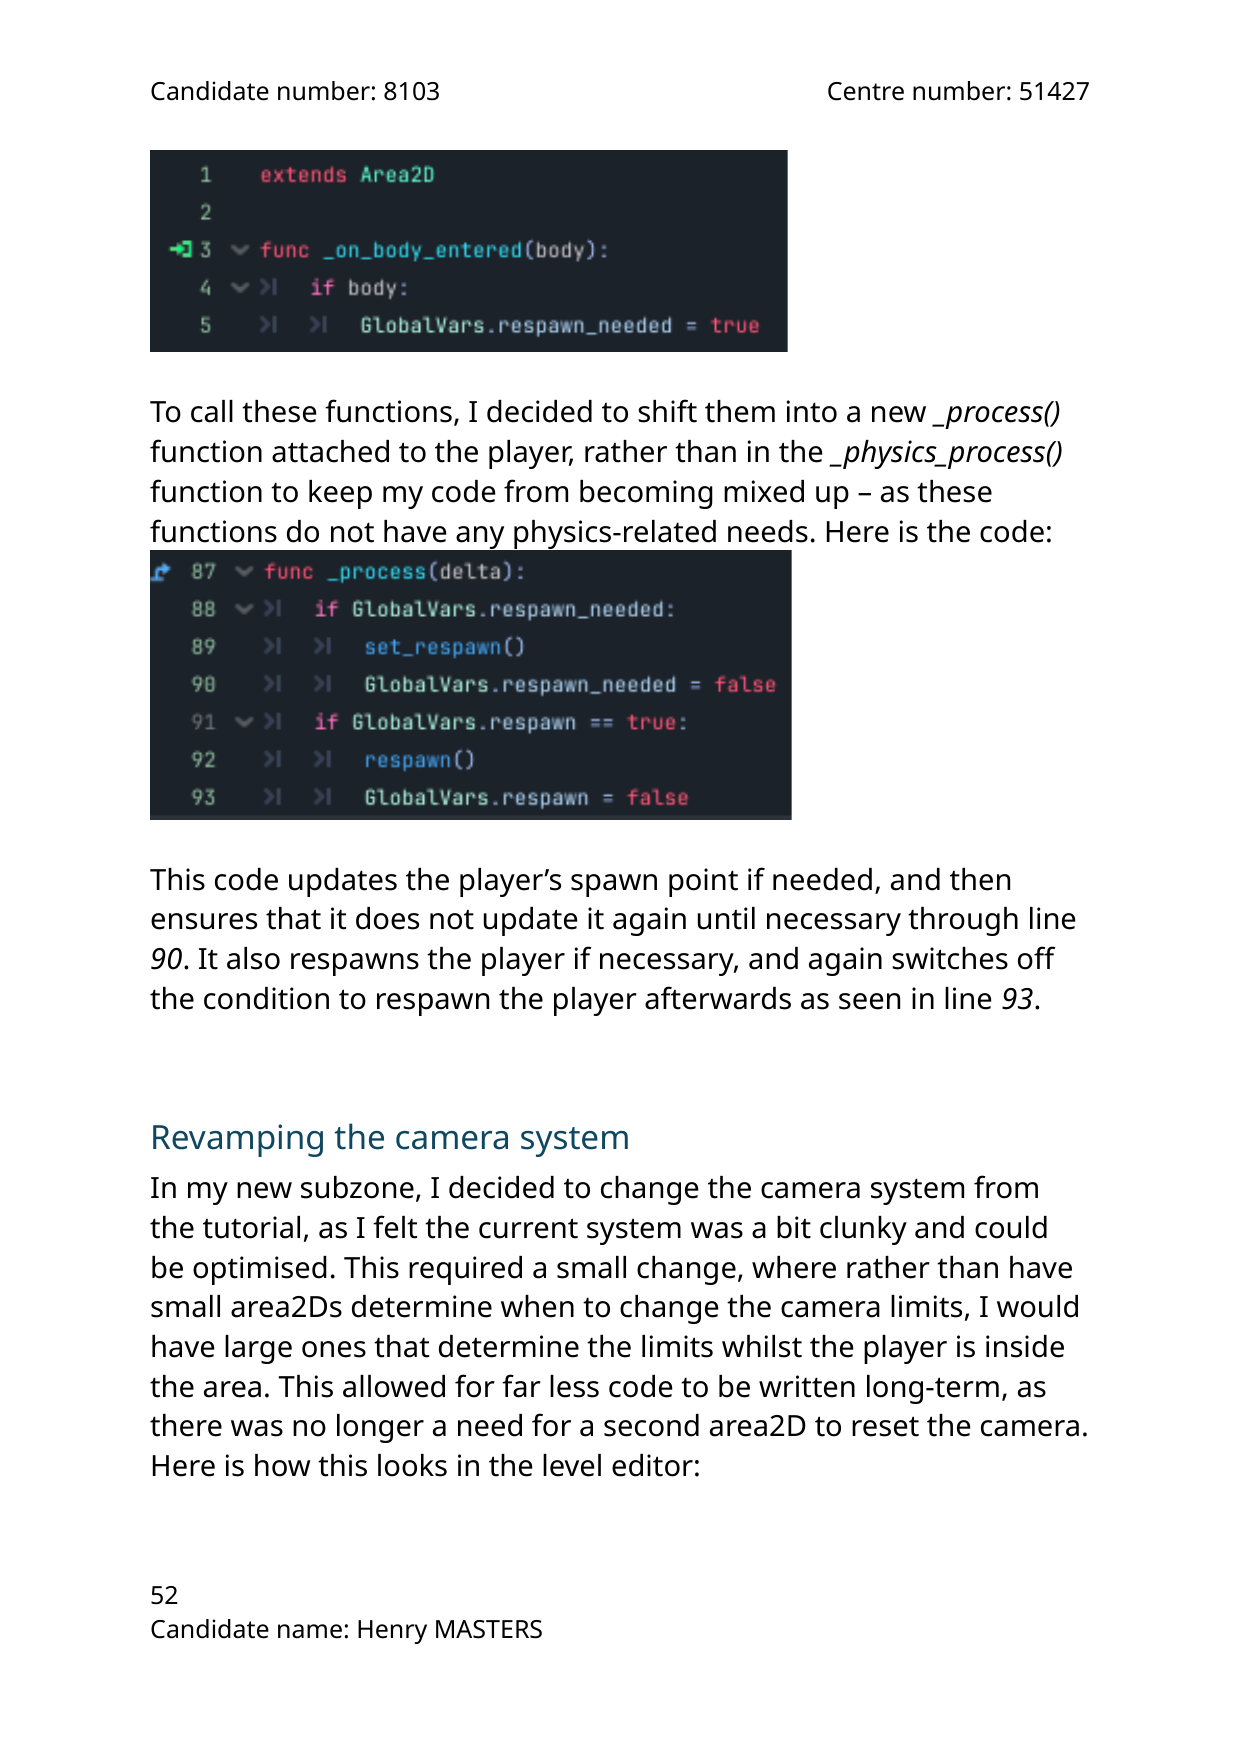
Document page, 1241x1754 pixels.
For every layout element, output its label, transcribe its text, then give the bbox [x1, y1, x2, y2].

picture [150, 150, 788, 352]
subtitle Revamping the camera system [150, 1114, 1090, 1159]
picture [150, 550, 792, 820]
text In my new subzone, I decided to change the camera system from the tutorial, as I felt the current system was a bit clunky and could be optimised. This required a small change, where rather than have small area2Ds determine when to change the camera limits, I would have large ones that determine the limits whilst the player is inside the area. This allowed for far less code to be written long-term, as there was no longer a need for a second area2D to reset the camera. Here is how this looks in the level editor: [150, 1167, 1090, 1485]
text This code updates the player’s spawn point if needed, and then ensures that it does not update it again until necessary through line 90. It also respawns the player if necessary, and again switches off the condition to respawn the player afterwards as seen in line 93. [150, 859, 1090, 1018]
text To call these functions, I decided to shift them into a new _process() function attached to the player, rather than in the _physics_process() function to keep my code from becoming mixed up – as these functions do not have any physics-related needs. Here is the code: [150, 392, 1090, 551]
